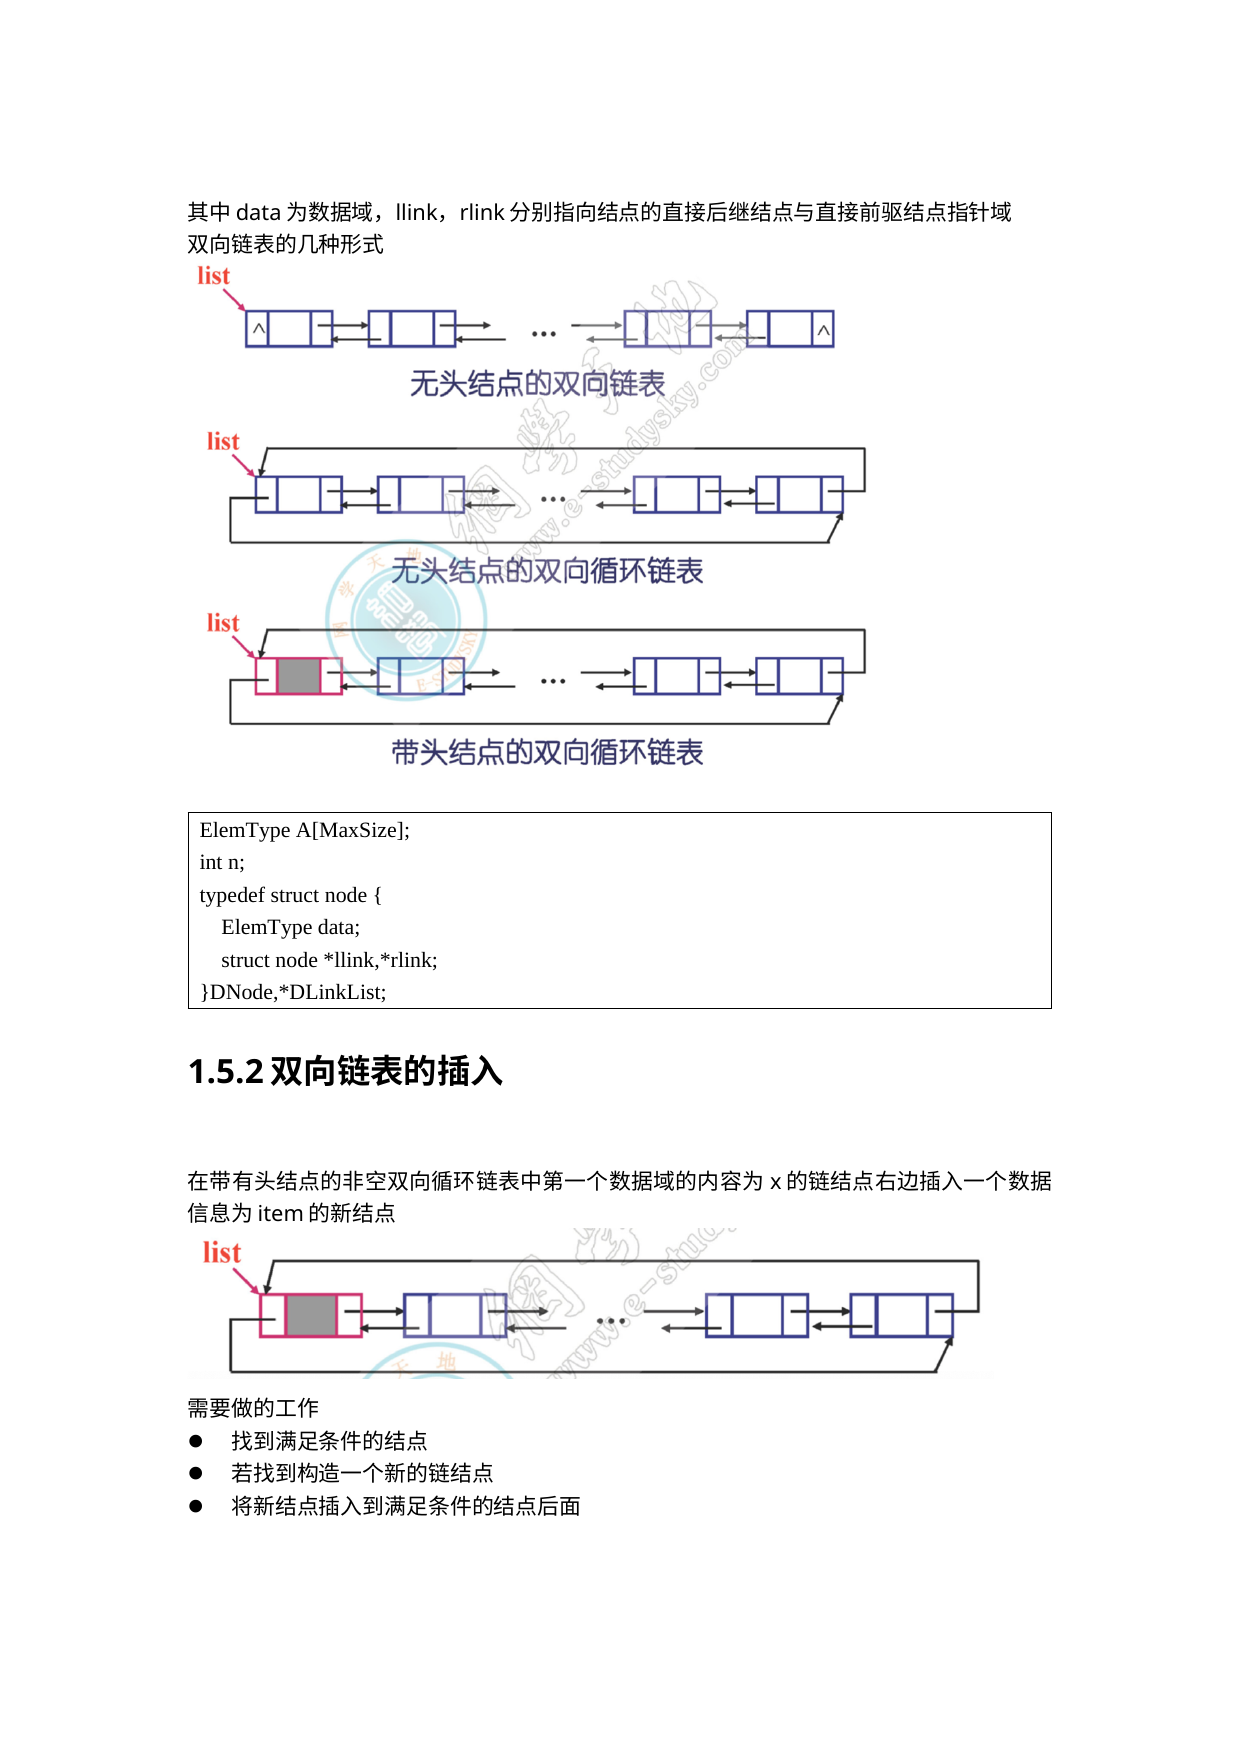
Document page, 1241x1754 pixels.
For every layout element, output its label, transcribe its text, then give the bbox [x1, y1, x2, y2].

text 需要做的工作 [187, 1391, 1053, 1423]
table_header ElemType A[MaxSize]; int n; typedef struct node { ElemType data; struct node *llink,*rlink; }DNode,*DLinkList; [189, 813, 1051, 1008]
list 将新结点插入到满足条件的结点后面 [187, 1488, 1053, 1521]
subtitle 1.5.2双向链表的插入 [187, 1036, 1053, 1101]
picture [187, 259, 899, 780]
picture [187, 1228, 994, 1379]
list 若找到构造一个新的链结点 [187, 1456, 1053, 1488]
text 在带有头结点的非空双向循环链表中第一个数据域的内容为x的链结点右边插入一个数据信息为item的新结点 [187, 1163, 1053, 1228]
text 其中data为数据域，llink，rlink分别指向结点的直接后继结点与直接前驱结点指针域 [187, 194, 1053, 227]
text 双向链表的几种形式 [187, 227, 1053, 259]
list 找到满足条件的结点 [187, 1423, 1053, 1456]
